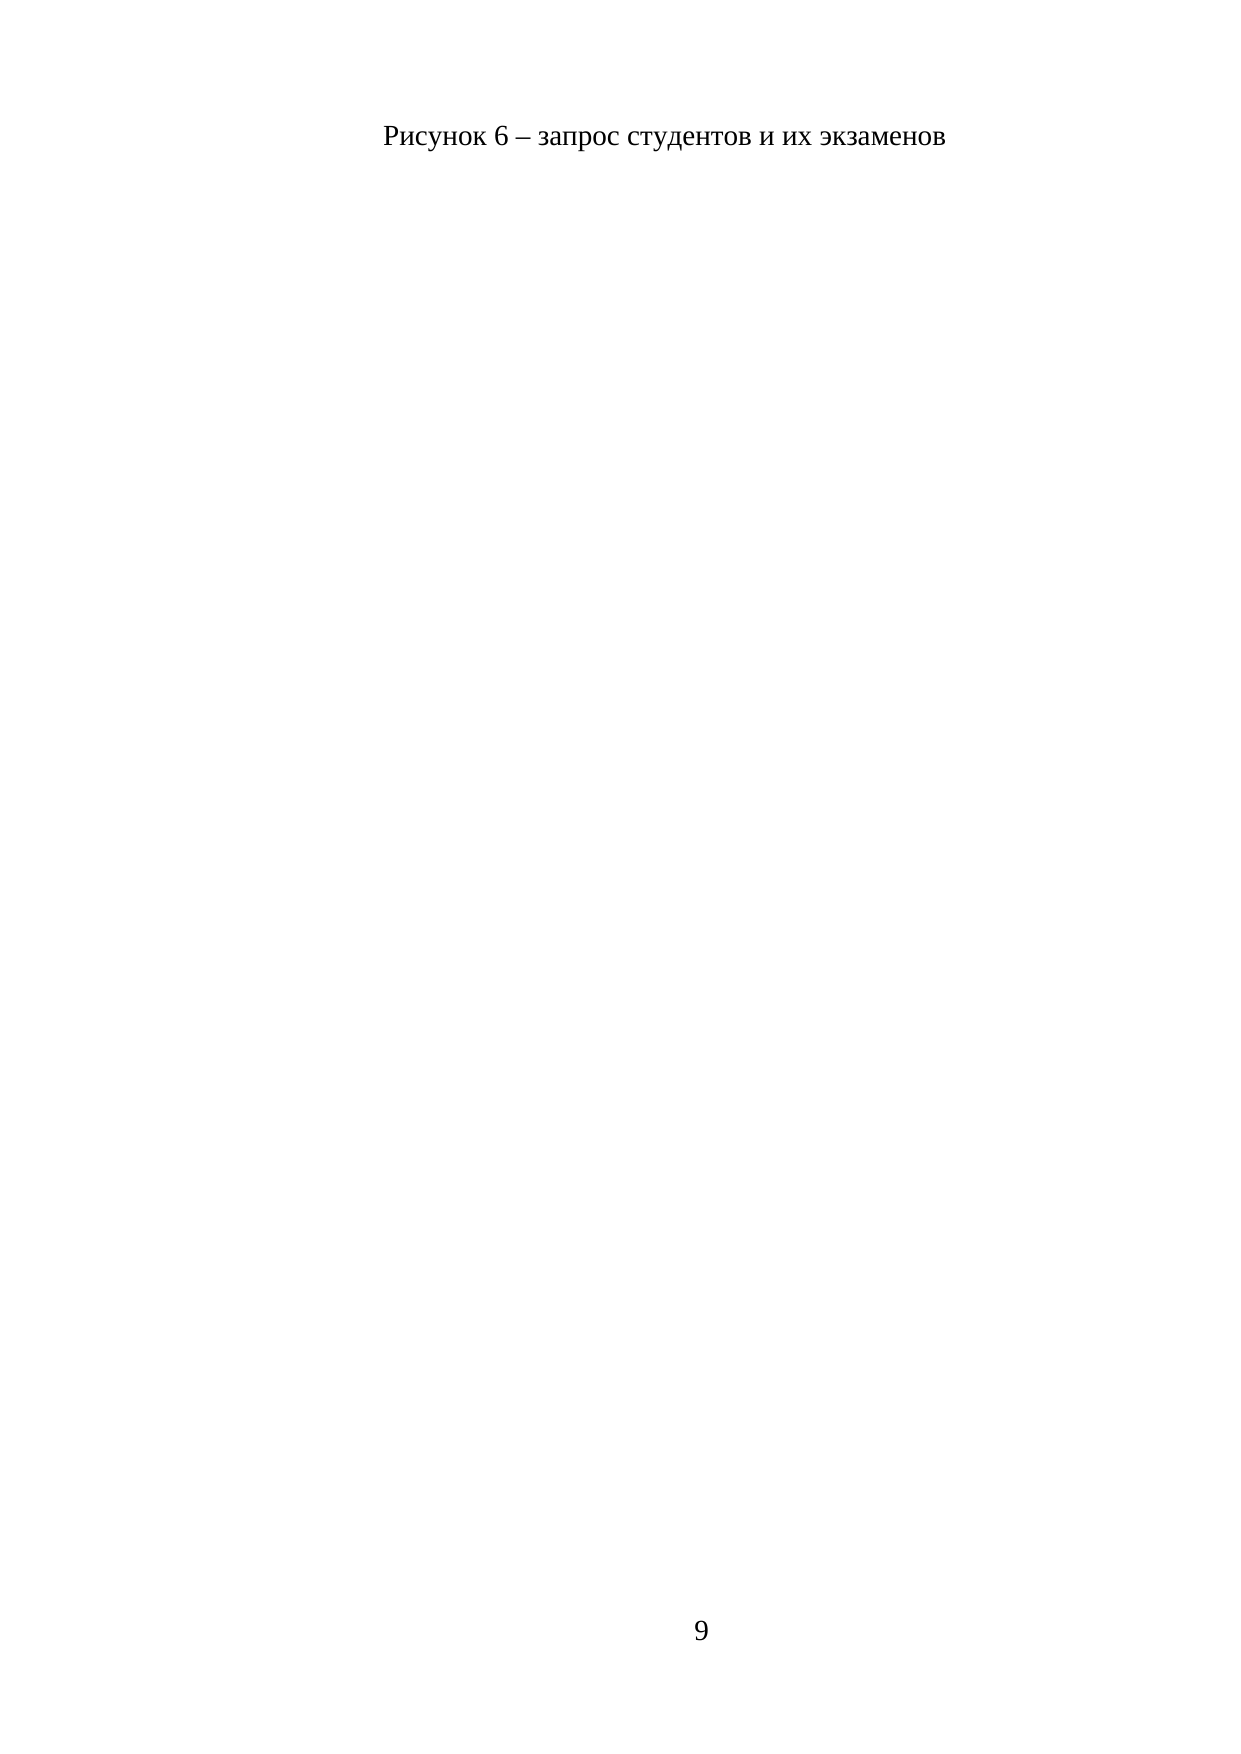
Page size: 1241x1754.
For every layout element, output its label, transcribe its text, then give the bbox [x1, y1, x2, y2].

text Рисунок 6 – запрос студентов и их экзаменов [177, 118, 1152, 152]
